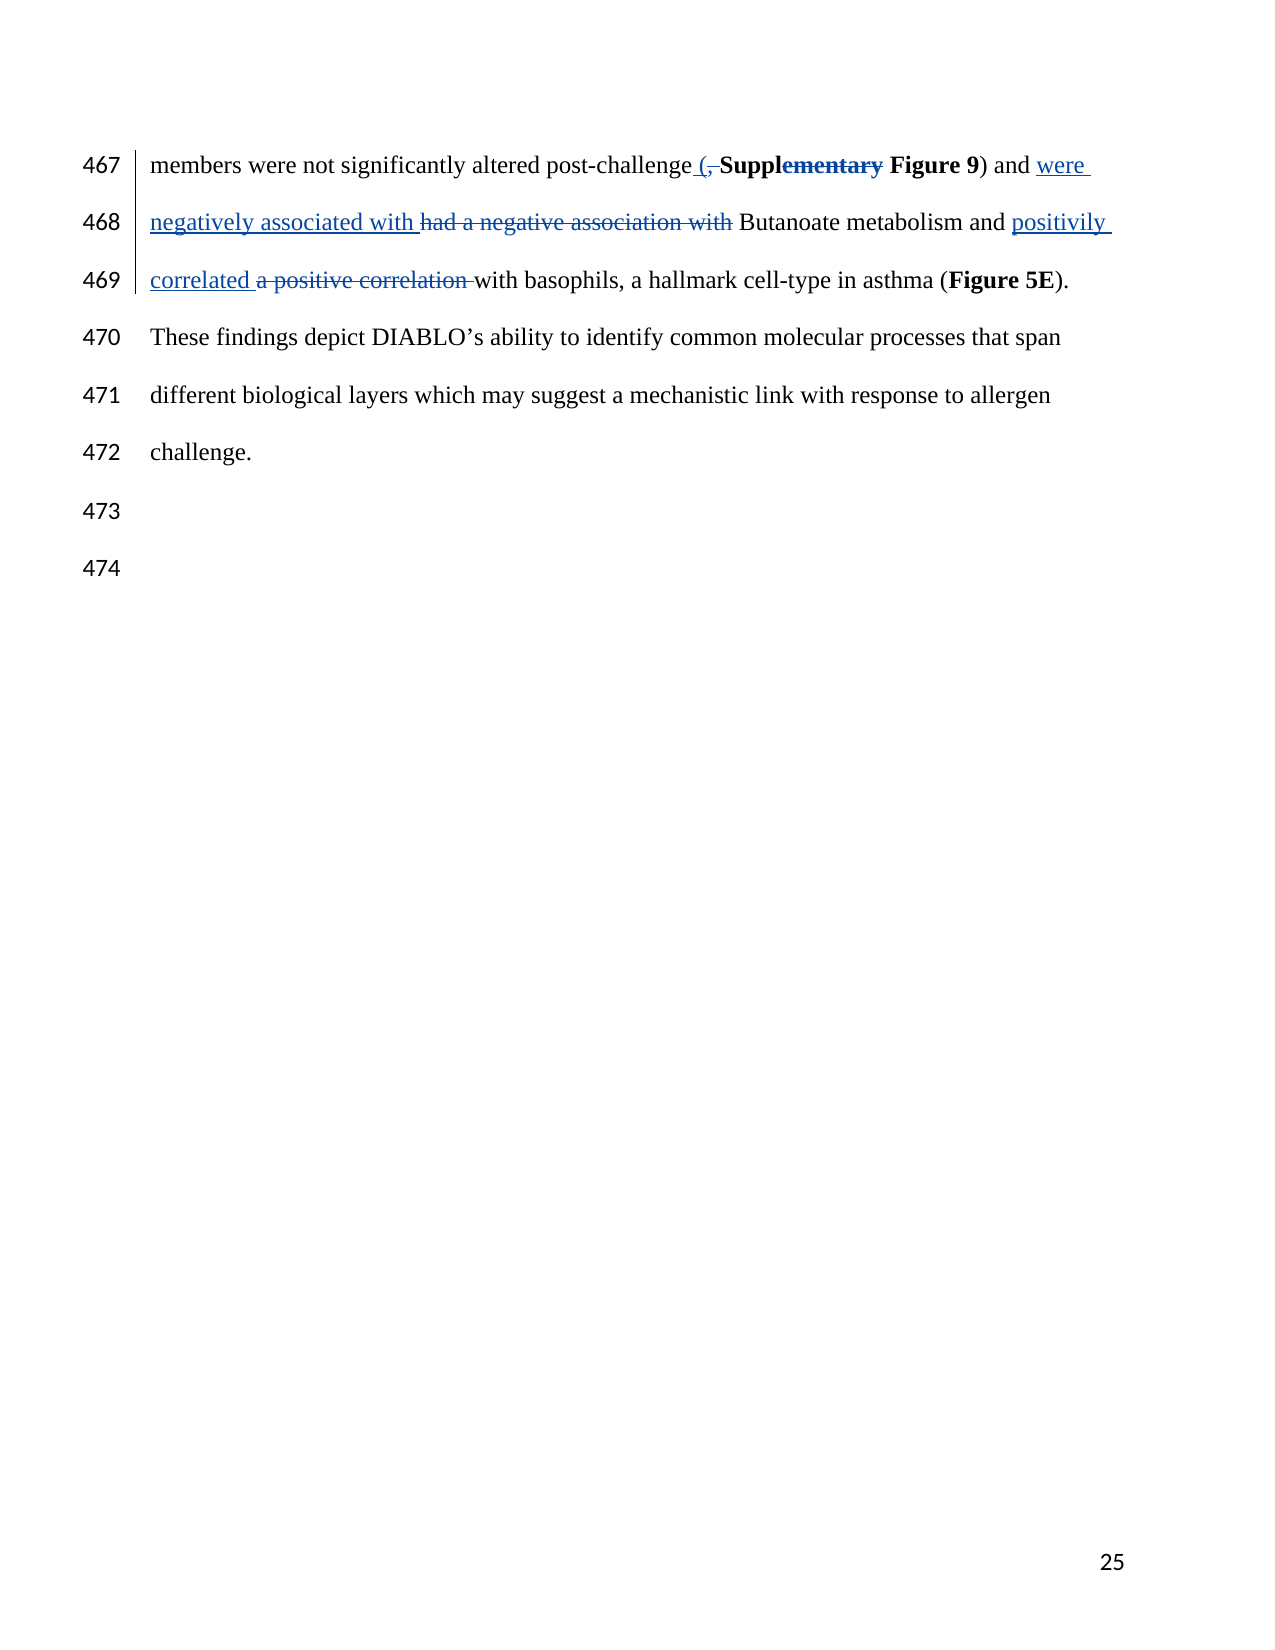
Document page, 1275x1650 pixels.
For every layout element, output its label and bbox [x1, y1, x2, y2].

text [150, 150, 1125, 466]
